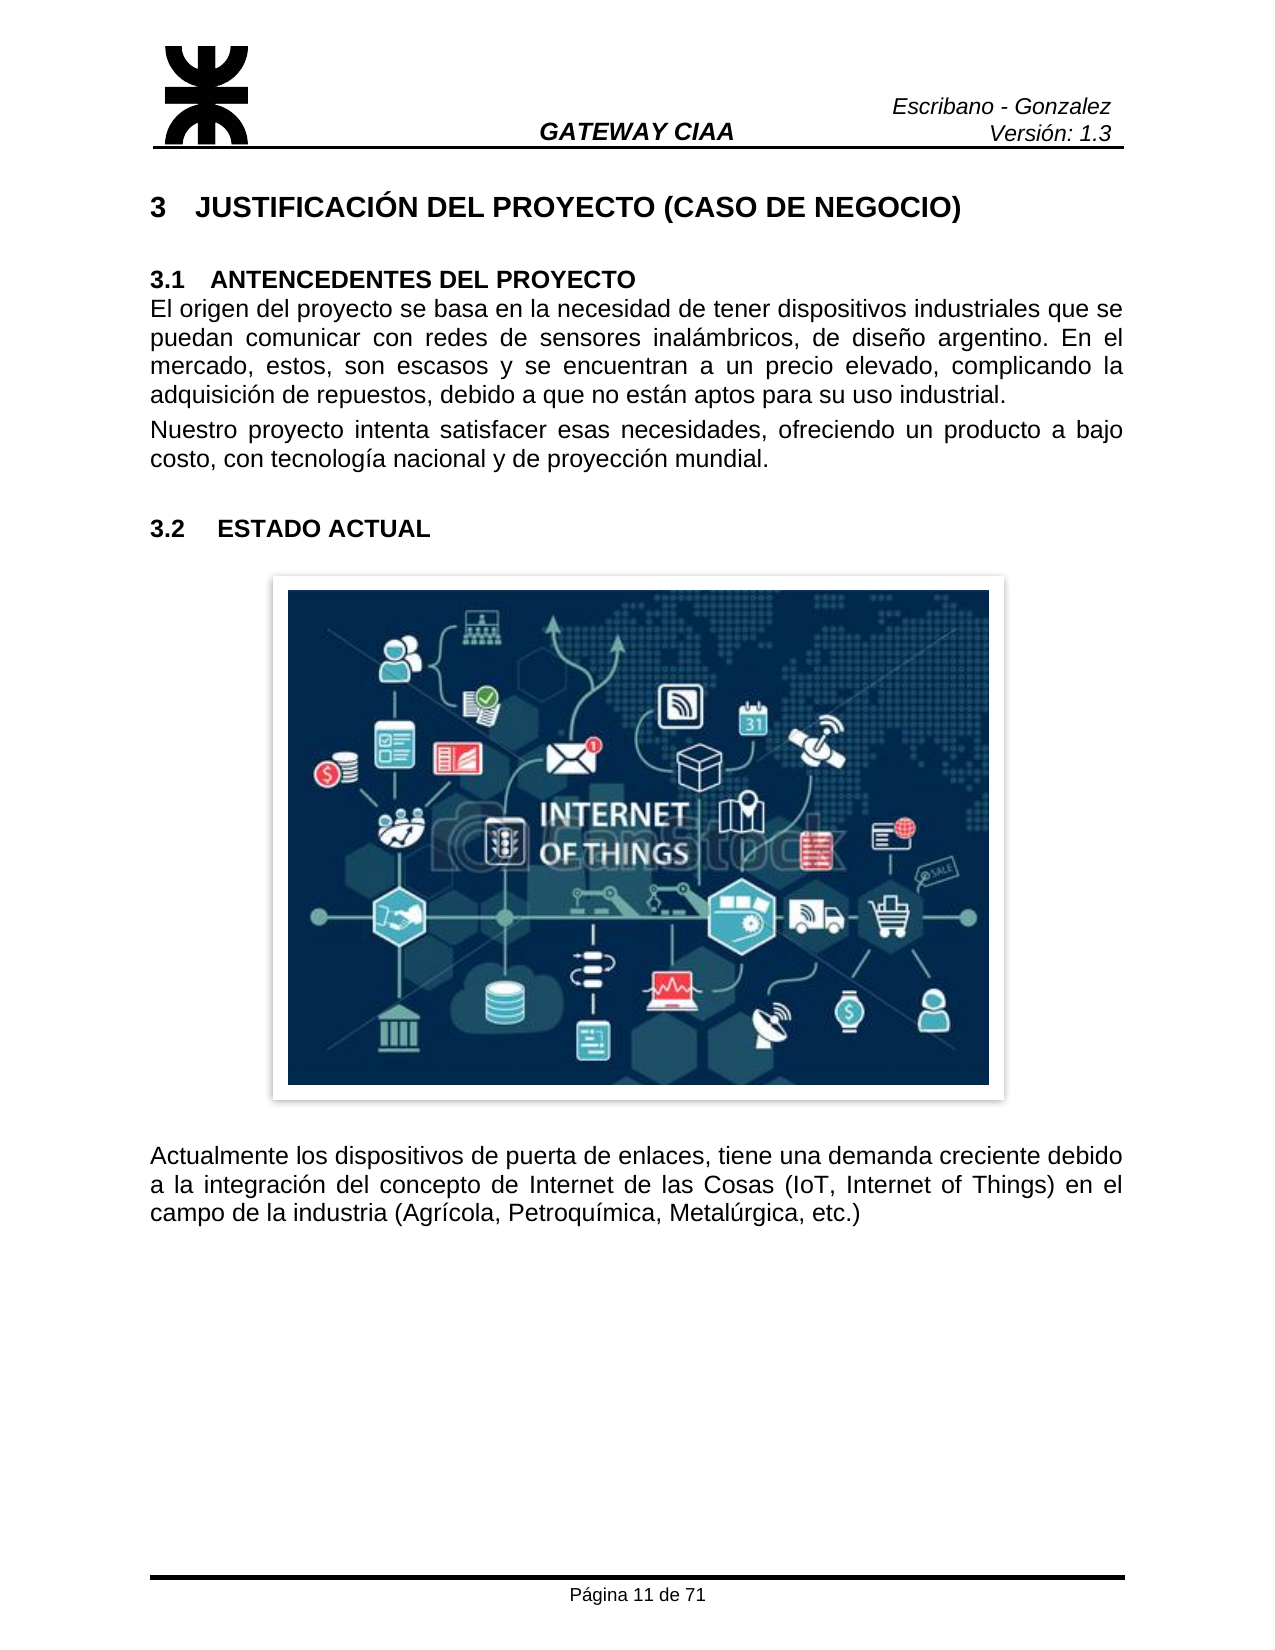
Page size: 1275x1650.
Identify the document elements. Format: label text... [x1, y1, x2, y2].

text El origen del proyecto se basa en la necesidad de tener dispositivos industriales que se puedan comunicar con redes de sensores inalámbricos, de diseño argentino. En el mercado, estos, son escasos y se encuentran a un precio elevado, complicando la adquisición de repuestos, debido a que no están aptos para su uso industrial. [150, 294, 1125, 409]
text Actualmente los dispositivos de puerta de enlaces, tiene una demanda creciente debido a la integración del concepto de Internet de las Cosas (IoT, Internet of Things) en el campo de la industria (Agrícola, Petroquímica, Metalúrgica, etc.) [150, 1141, 1125, 1227]
picture [163, 46, 250, 146]
subtitle Justificación del proyecto (Caso de Negocio) [150, 190, 1125, 224]
text Nuestro proyecto intenta satisfacer esas necesidades, ofreciendo un producto a bajo costo, con tecnología nacional y de proyección mundial. [150, 415, 1125, 473]
picture [288, 590, 989, 1085]
subtitle Estado actual [150, 514, 1125, 543]
subtitle Antencedentes del proyecto [150, 265, 1125, 294]
